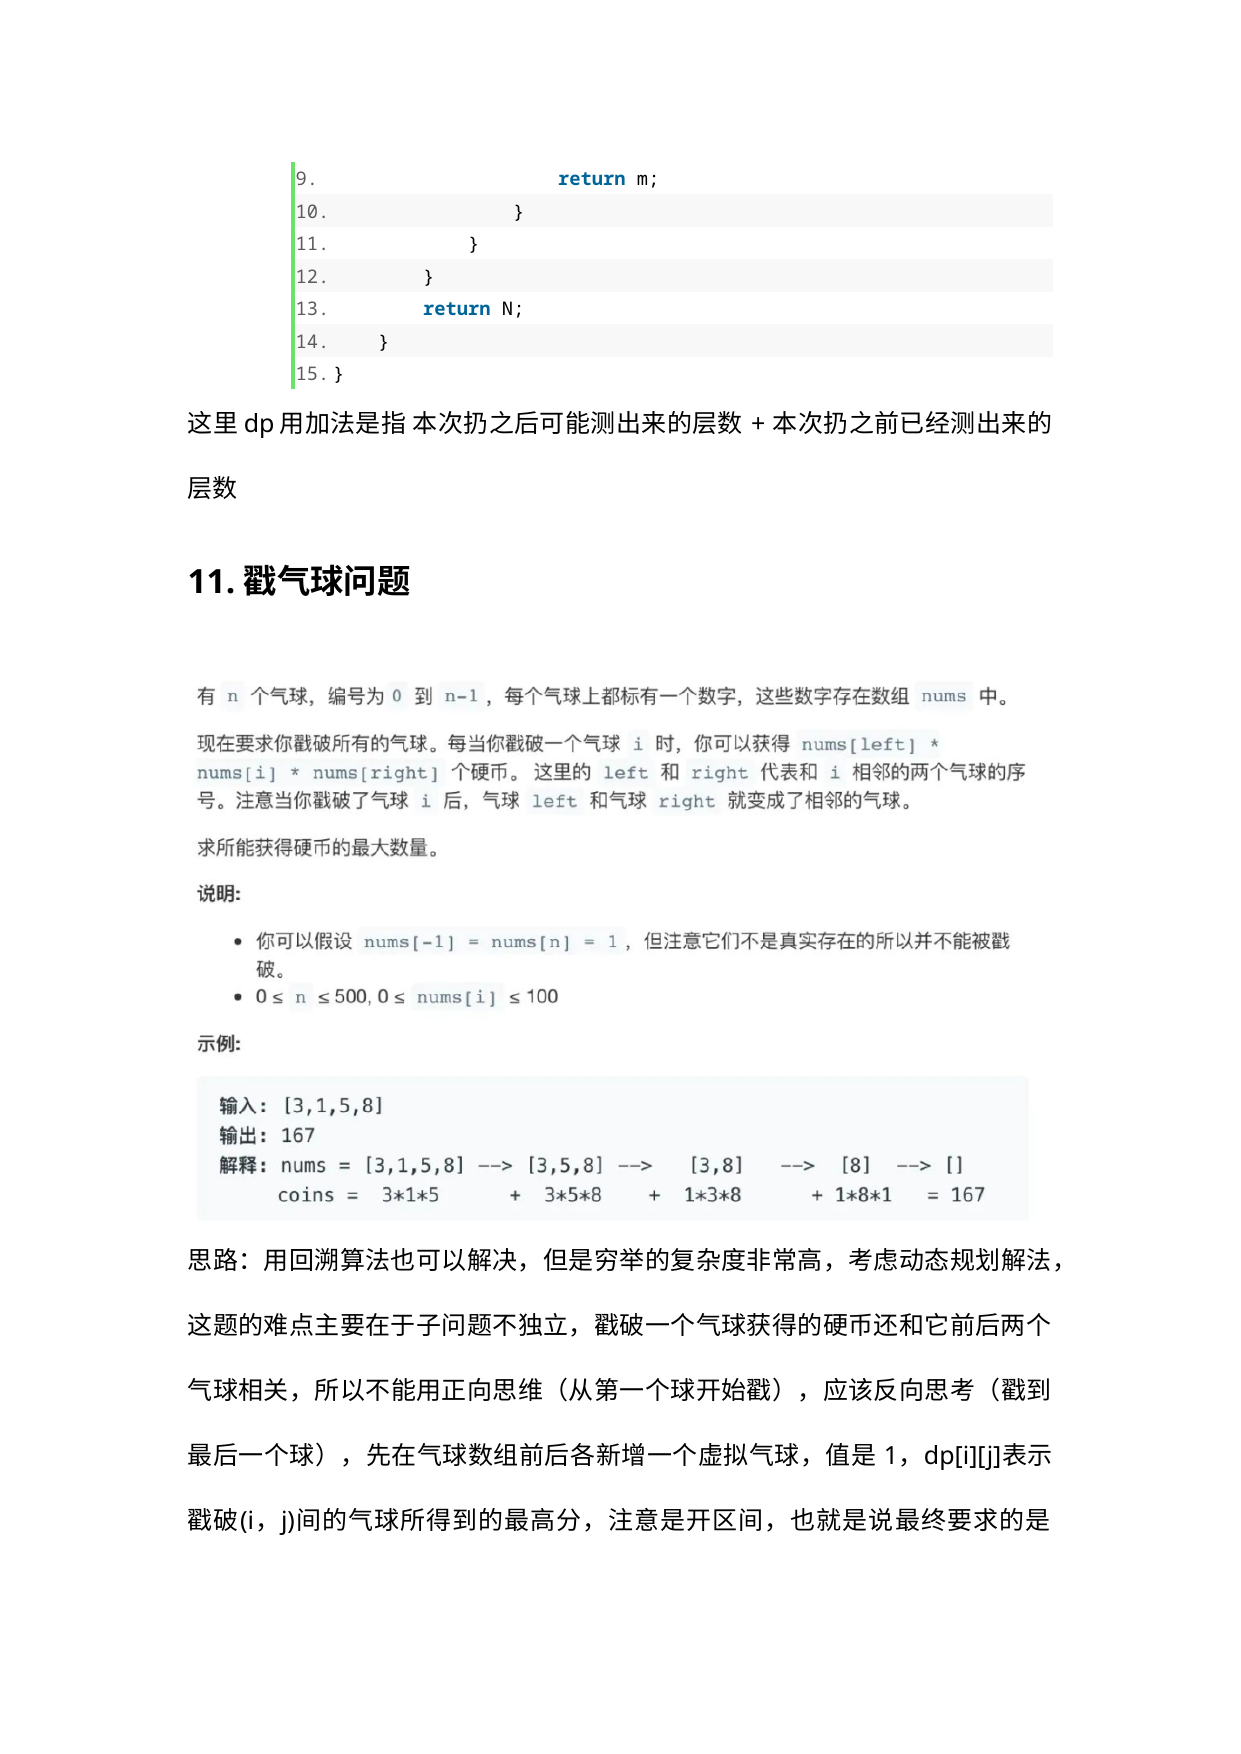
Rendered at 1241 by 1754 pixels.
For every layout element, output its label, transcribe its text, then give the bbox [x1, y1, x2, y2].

list } [295, 227, 1053, 259]
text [187, 1226, 1053, 1551]
subtitle 11. 戳气球问题 [187, 547, 1053, 612]
list } [295, 194, 1053, 227]
list return N; [295, 292, 1053, 324]
list } [295, 324, 1053, 357]
list } [295, 259, 1053, 292]
text 这里dp用加法是指 本次扔之后可能测出来的层数 + 本次扔之前已经测出来的层数 [187, 389, 1053, 519]
list } [295, 357, 1053, 389]
list return m; [295, 162, 1053, 194]
picture [187, 673, 1053, 1221]
